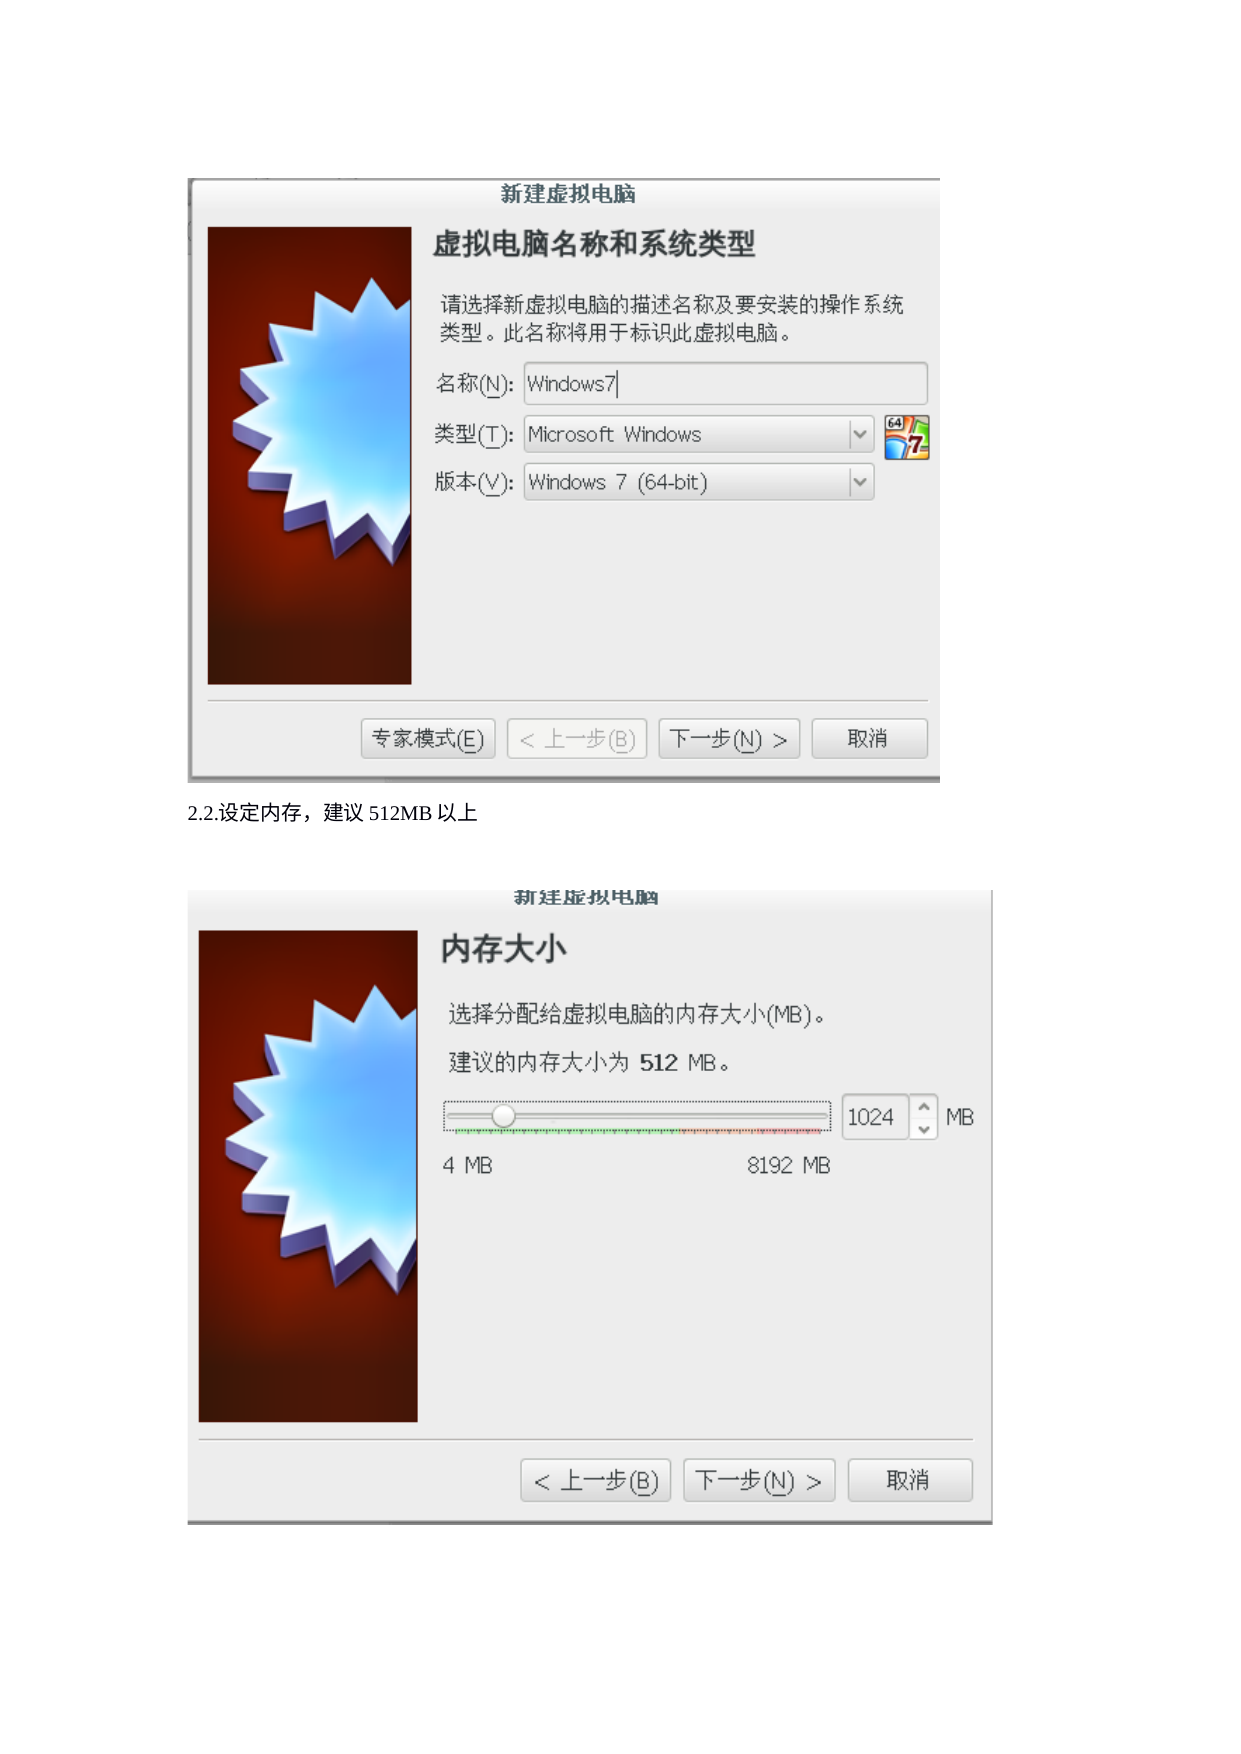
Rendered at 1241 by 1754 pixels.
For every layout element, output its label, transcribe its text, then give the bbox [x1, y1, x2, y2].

text 2.2.设定内存，建议512MB以上 [187, 789, 1053, 833]
picture [187, 178, 940, 783]
picture [187, 890, 993, 1525]
